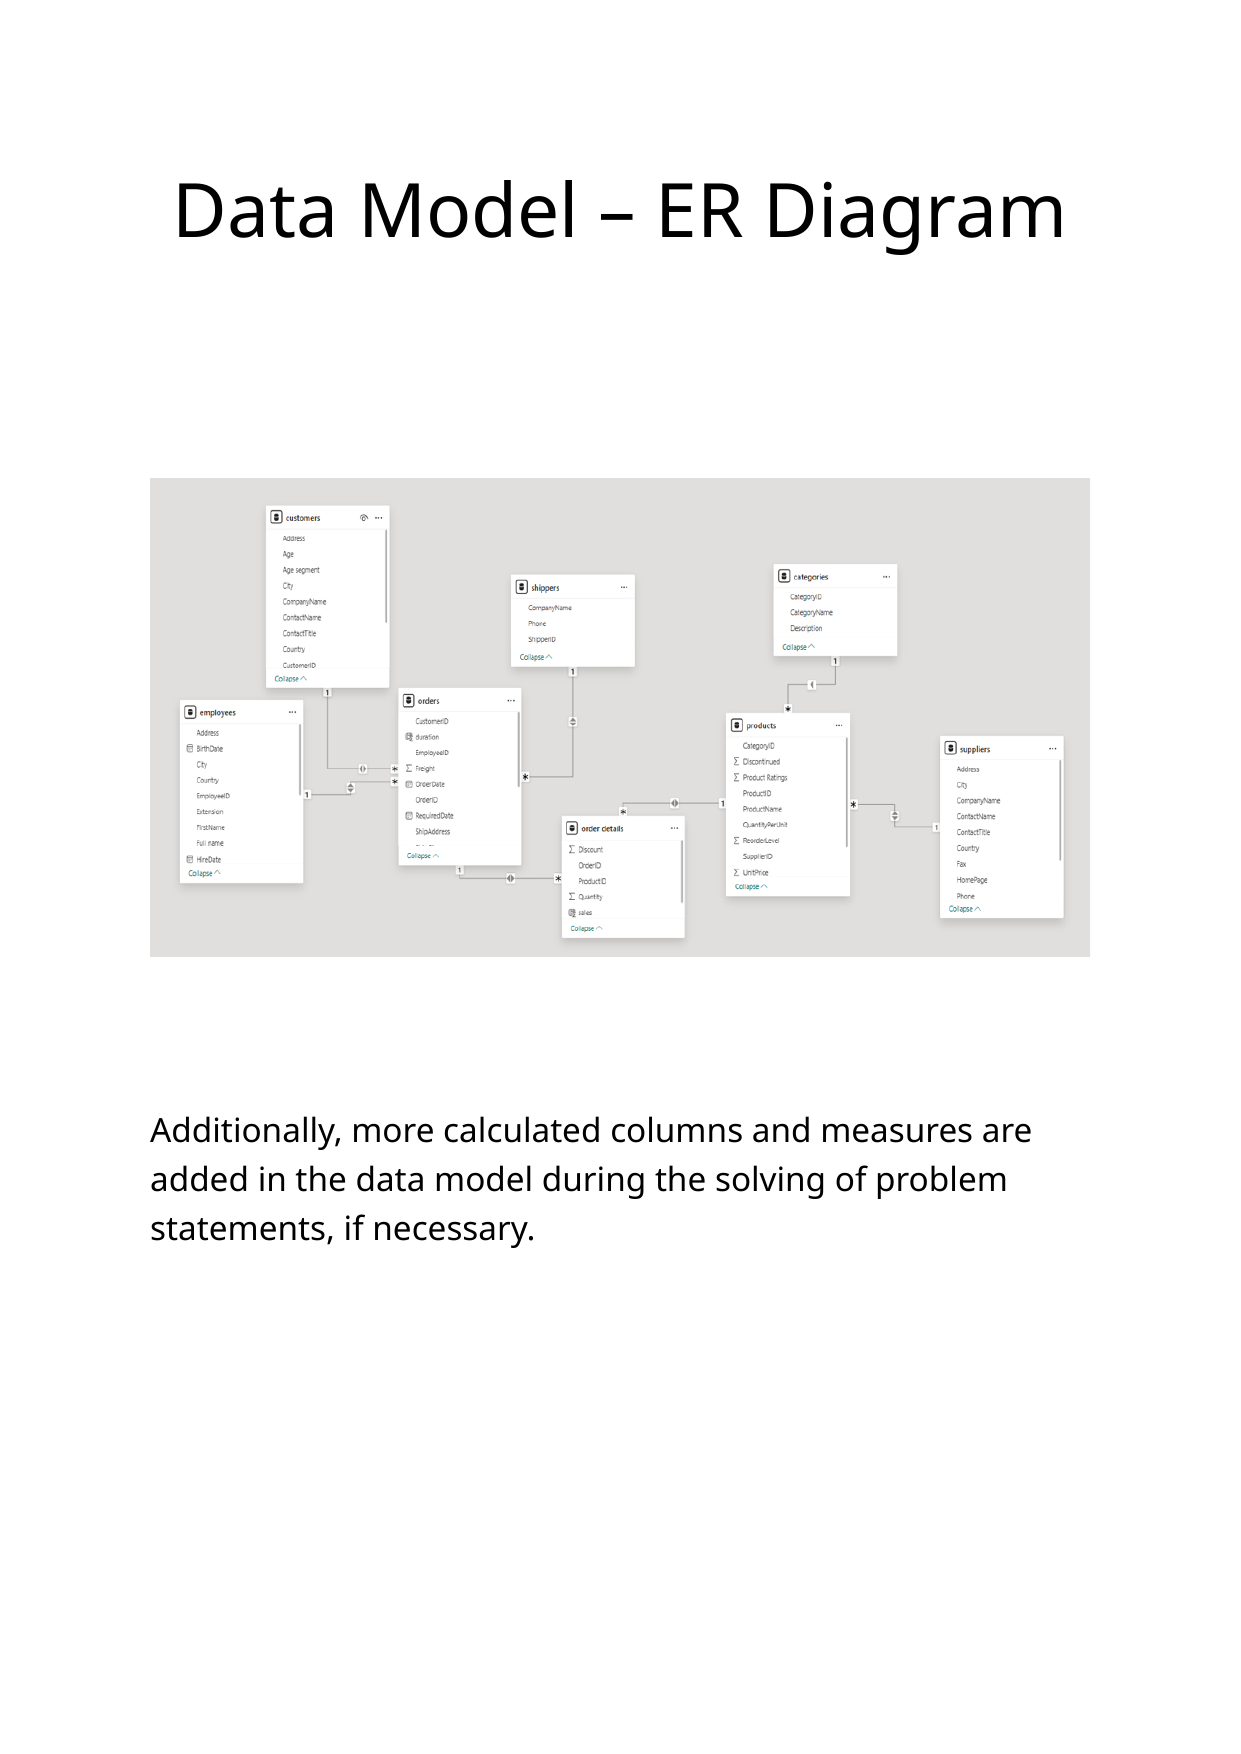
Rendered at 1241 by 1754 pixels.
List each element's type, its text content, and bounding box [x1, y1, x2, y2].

picture [150, 478, 1091, 957]
text Additionally, more calculated columns and measures are added in the data model during the solving of problem statements, if necessary. [150, 1107, 1090, 1250]
